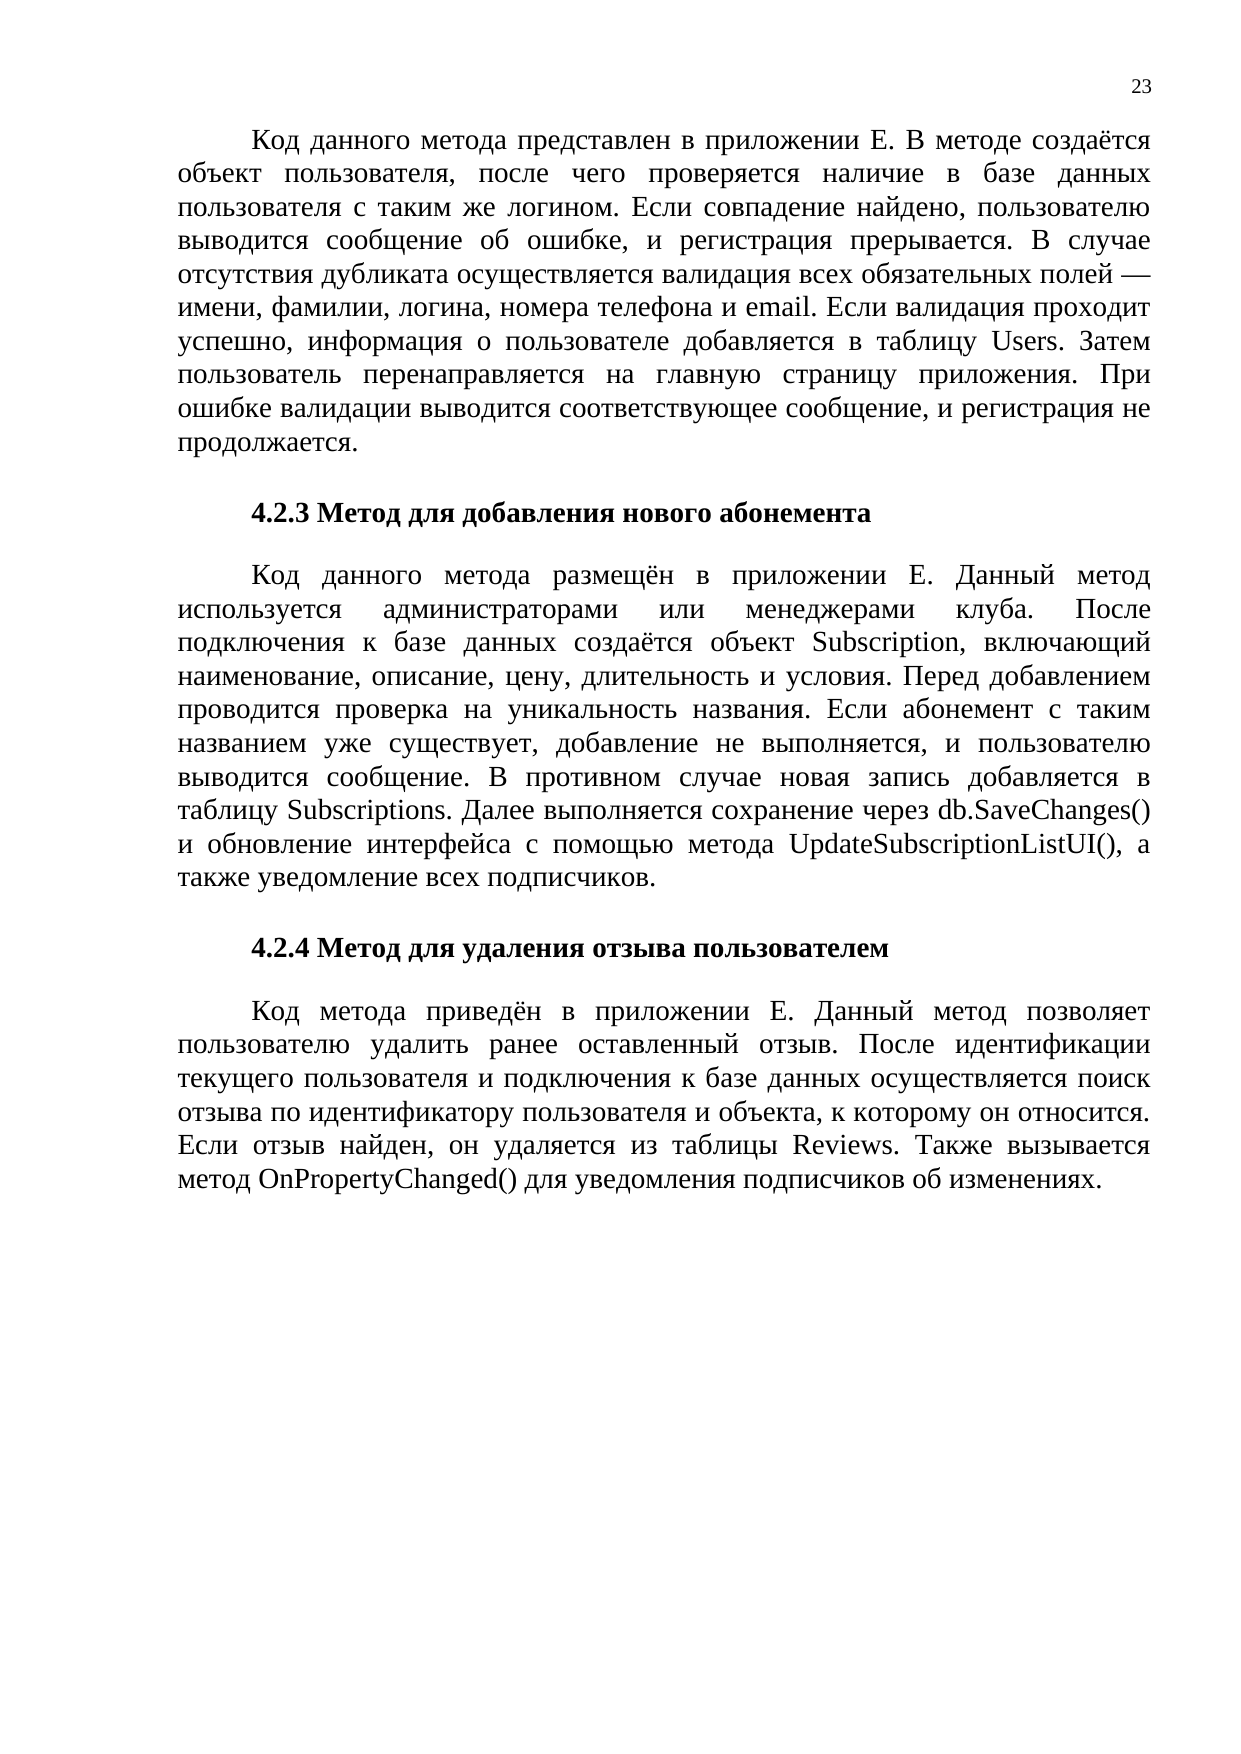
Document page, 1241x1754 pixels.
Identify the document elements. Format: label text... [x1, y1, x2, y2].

text 4.2.4 Метод для удаления отзыва пользователем [177, 930, 1152, 964]
text 4.2.3 Метод для добавления нового абонемента [177, 495, 1152, 528]
text Код данного метода представлен в приложении Е. В методе создаётся объект пользователя, после чего проверяется наличие в базе данных пользователя с таким же логином. Если совпадение найдено, пользователю выводится сообщение об ошибке, и регистрация прерывается. В случае отсутствия дубликата осуществляется валидация всех обязательных полей — имени, фамилии, логина, номера телефона и email. Если валидация проходит успешно, информация о пользователе добавляется в таблицу Users. Затем пользователь перенаправляется на главную страницу приложения. При ошибке валидации выводится соответствующее сообщение, и регистрация не продолжается. [177, 122, 1152, 457]
text Код данного метода размещён в приложении Е. Данный метод используется администраторами или менеджерами клуба. После подключения к базе данных создаётся объект Subscription, включающий наименование, описание, цену, длительность и условия. Перед добавлением проводится проверка на уникальность названия. Если абонемент с таким названием уже существует, добавление не выполняется, и пользователю выводится сообщение. В противном случае новая запись добавляется в таблицу Subscriptions. Далее выполняется сохранение через db.SaveChanges() и обновление интерфейса с помощью метода UpdateSubscriptionListUI(), а также уведомление всех подписчиков. [177, 557, 1152, 893]
text Код метода приведён в приложении Е. Данный метод позволяет пользователю удалить ранее оставленный отзыв. После идентификации текущего пользователя и подключения к базе данных осуществляется поиск отзыва по идентификатору пользователя и объекта, к которому он относится. Если отзыв найден, он удаляется из таблицы Reviews. Также вызывается метод OnPropertyChanged() для уведомления подписчиков об изменениях. [177, 993, 1152, 1194]
